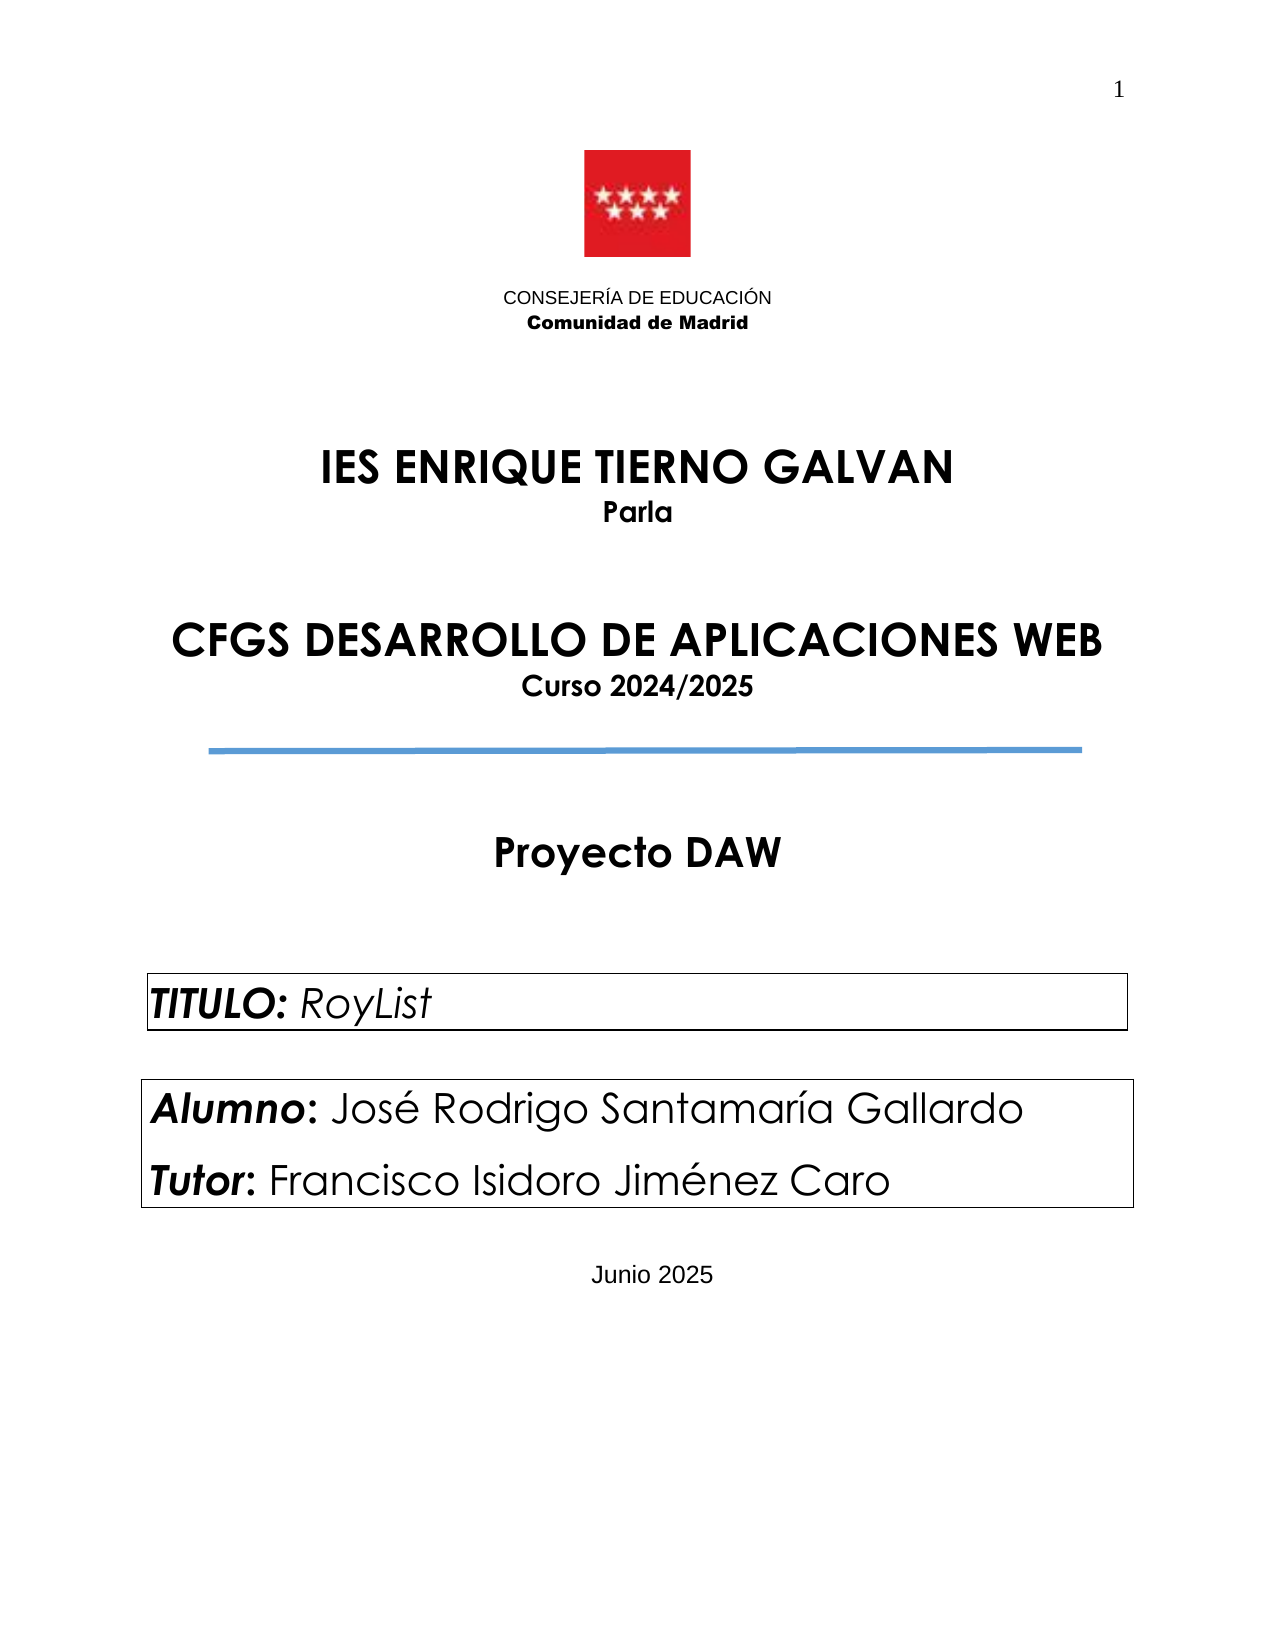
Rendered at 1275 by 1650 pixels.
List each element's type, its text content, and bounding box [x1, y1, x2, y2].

text Alumno: José Rodrigo Santamaría Gallardo [142, 1080, 1133, 1133]
text IES ENRIQUE TIERNO GALVAN [150, 437, 1125, 493]
text Junio 2025 [150, 1260, 1125, 1289]
text Comunidad de Madrid [150, 308, 1125, 335]
picture [584, 150, 691, 257]
text TITULO: RoyList [148, 974, 1127, 1029]
text CFGS DESARROLLO DE APLICACIONES WEB [150, 611, 1125, 667]
text CONSEJERÍA DE EDUCACIÓN [150, 287, 1125, 308]
text Proyecto DAW [150, 826, 1125, 877]
text Curso 2024/2025 [150, 667, 1125, 703]
text Tutor: Francisco Isidoro Jiménez Caro [142, 1150, 1133, 1207]
text Parla [150, 493, 1125, 529]
